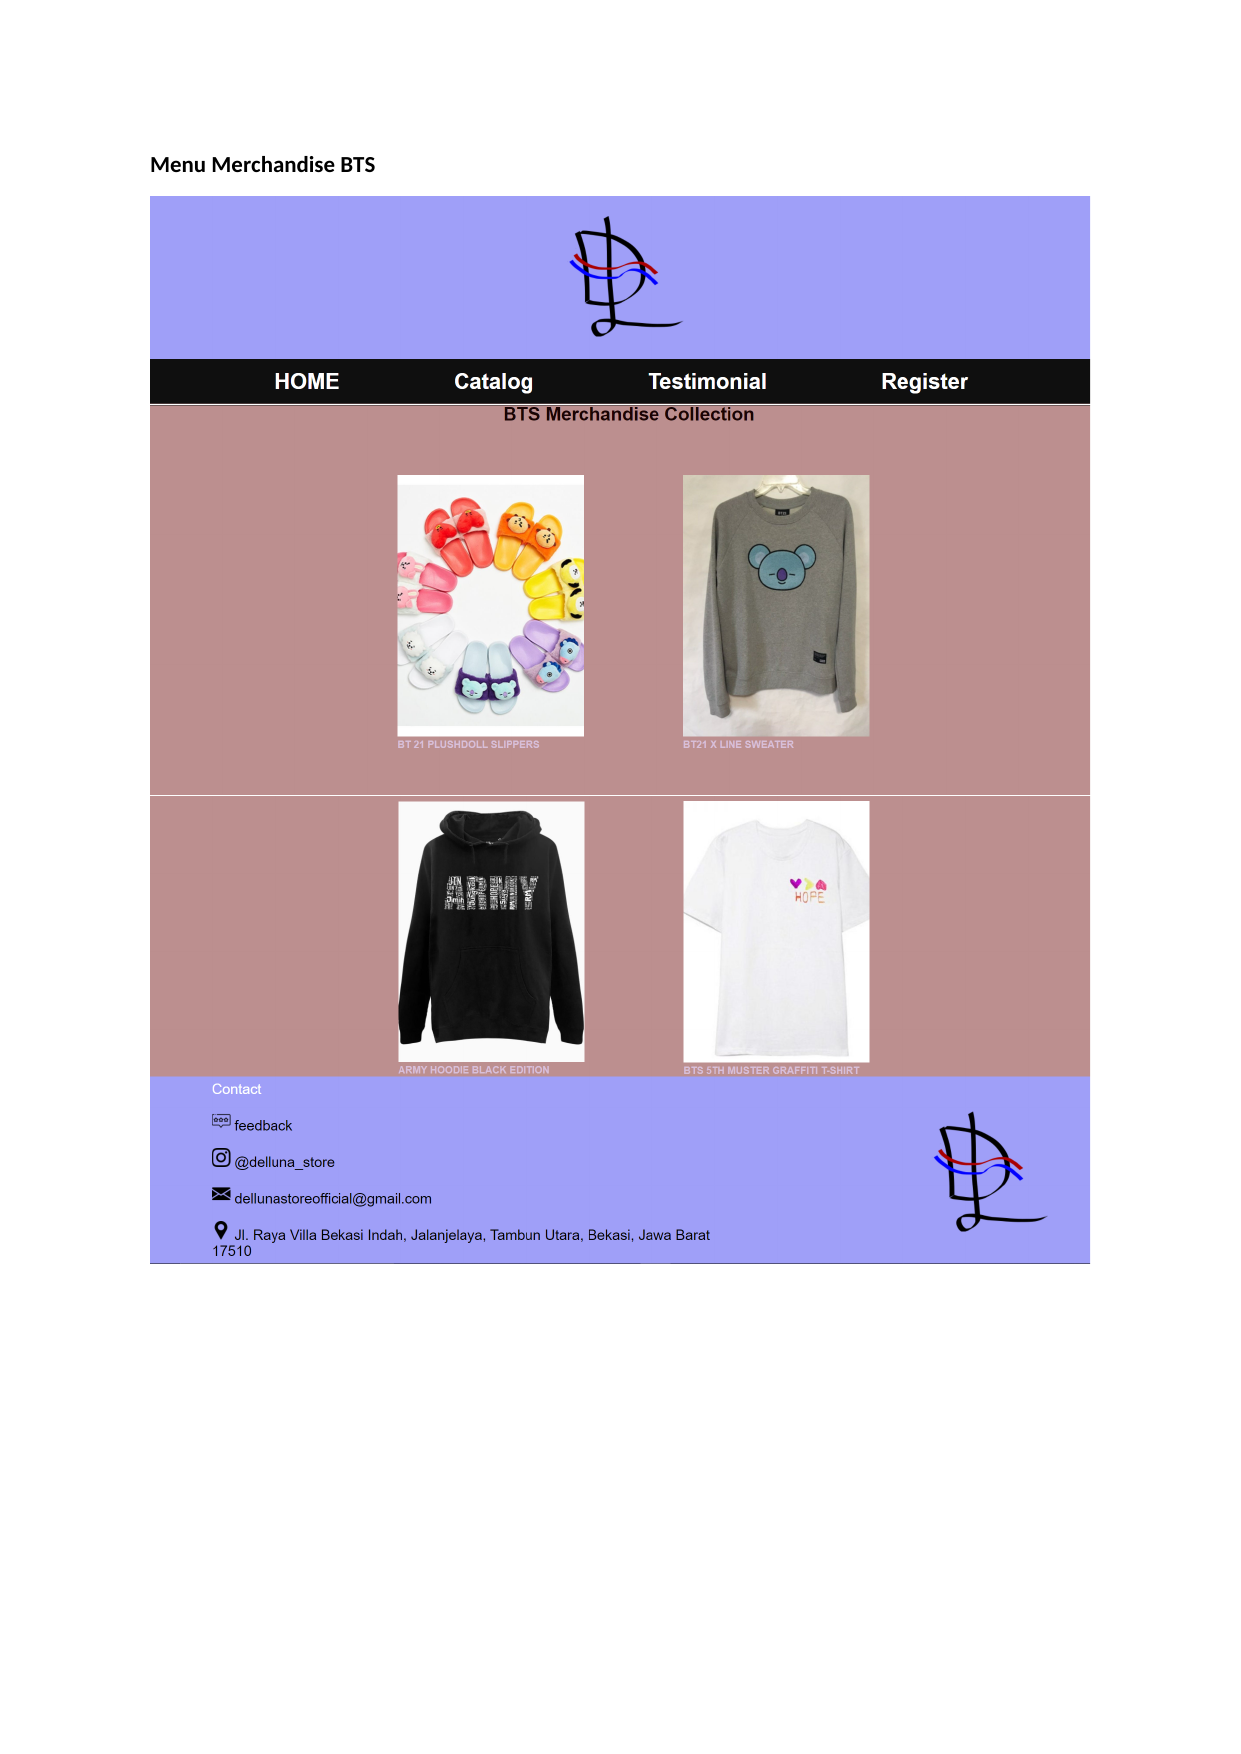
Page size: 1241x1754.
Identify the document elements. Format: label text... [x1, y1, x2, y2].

picture [150, 196, 1091, 404]
picture [150, 796, 1091, 1264]
text Menu Merchandise BTS [150, 150, 1090, 178]
picture [150, 405, 1091, 795]
